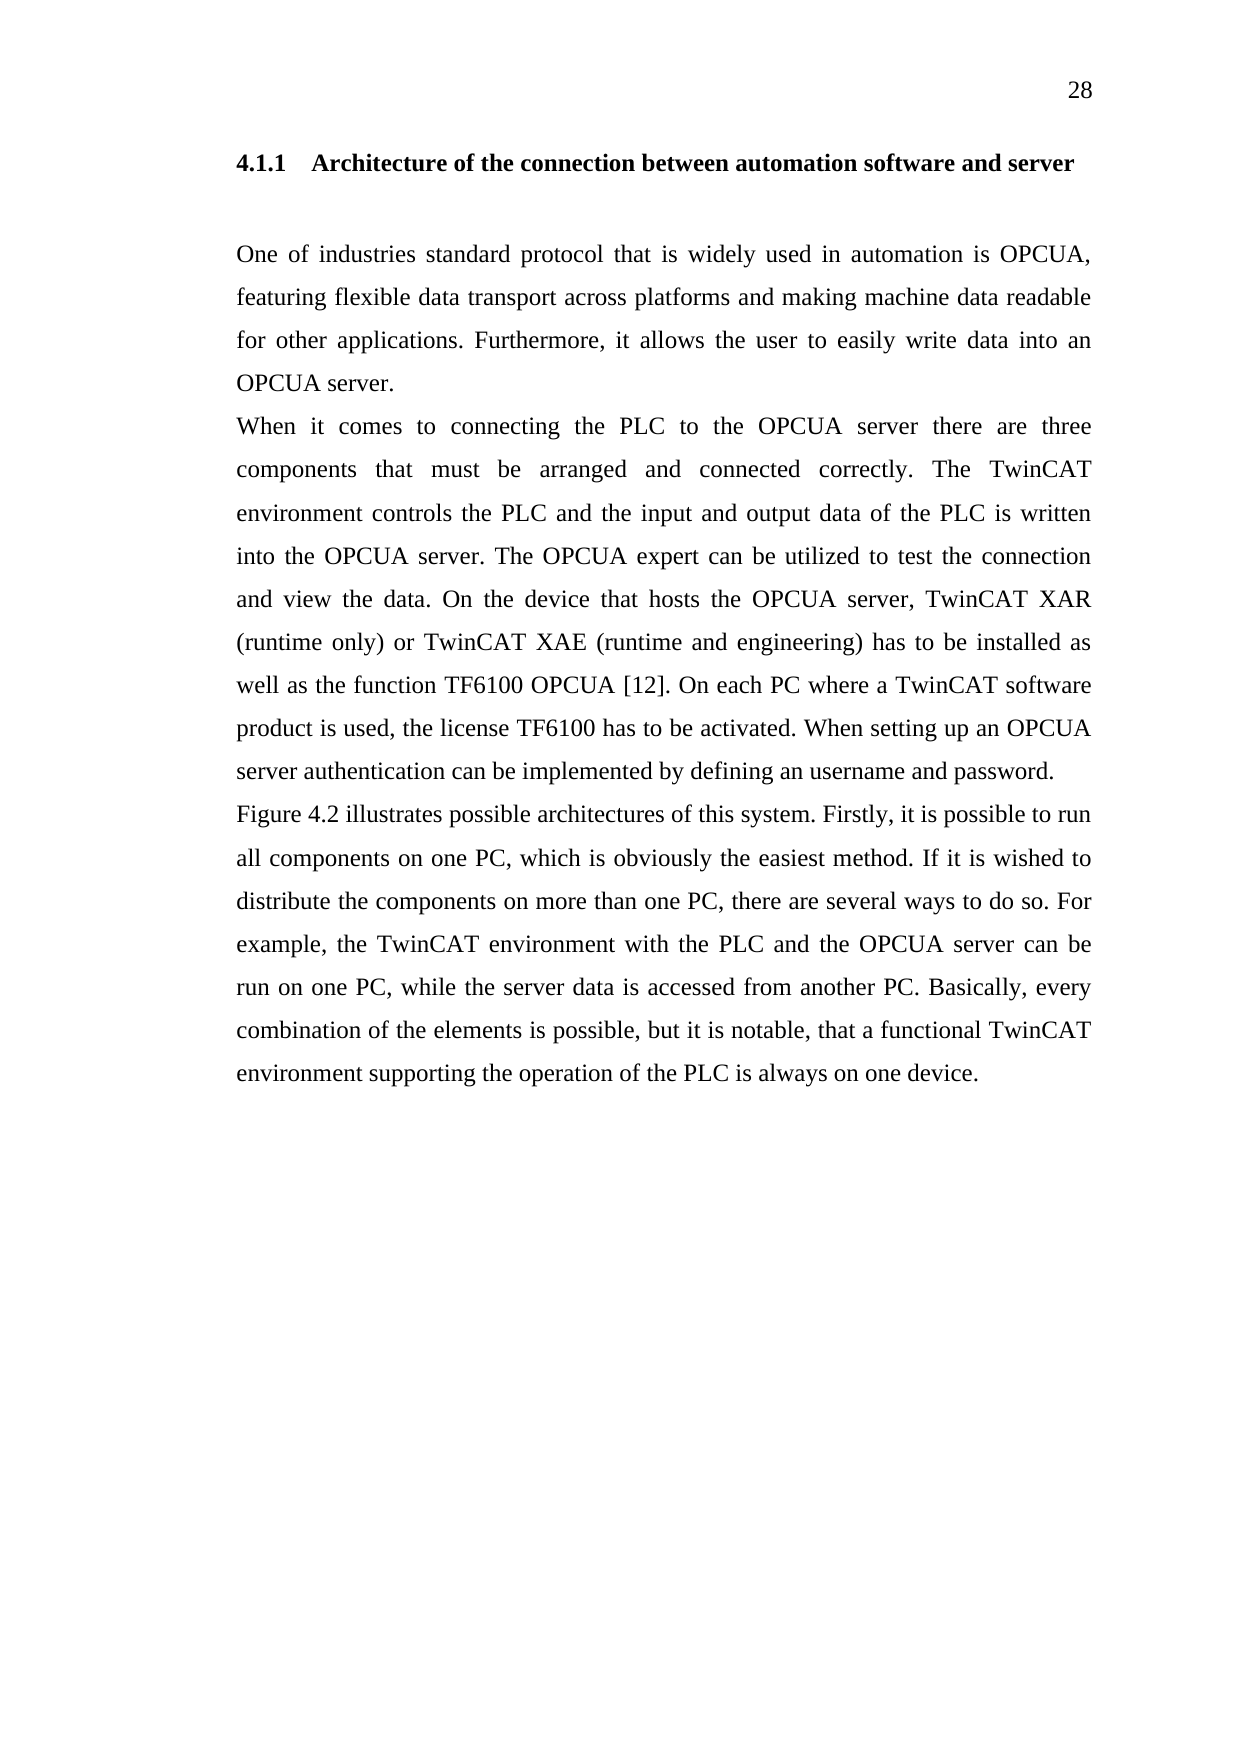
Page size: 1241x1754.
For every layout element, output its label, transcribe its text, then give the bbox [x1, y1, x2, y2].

text One of industries standard protocol that is widely used in automation is OPCUA, featuring flexible data transport across platforms and making machine data readable for other applications. Furthermore, it allows the user to easily write data into an OPCUA server. [236, 239, 1092, 397]
subtitle Architecture of the connection between automation software and server [236, 148, 1092, 176]
text Figure 4.2 illustrates possible architectures of this system. Firstly, it is possible to run all components on one PC, which is obviously the easiest method. If it is wished to distribute the components on more than one PC, there are several ways to do so. For example, the TwinCAT environment with the PLC and the OPCUA server can be run on one PC, while the server data is accessed from another PC. Basically, every combination of the elements is possible, but it is notable, that a functional TwinCAT environment supporting the operation of the PLC is always on one device. [236, 799, 1092, 1087]
text When it comes to connecting the PLC to the OPCUA server there are three components that must be arranged and connected correctly. The TwinCAT environment controls the PLC and the input and output data of the PLC is written into the OPCUA server. The OPCUA expert can be utilized to test the connection and view the data. On the device that hosts the OPCUA server, TwinCAT XAR (runtime only) or TwinCAT XAE (runtime and engineering) has to be installed as well as the function TF6100 OPCUA [12]. On each PC where a TwinCAT software product is used, the license TF6100 has to be activated. When setting up an OPCUA server authentication can be implemented by defining an username and password. [236, 411, 1092, 785]
